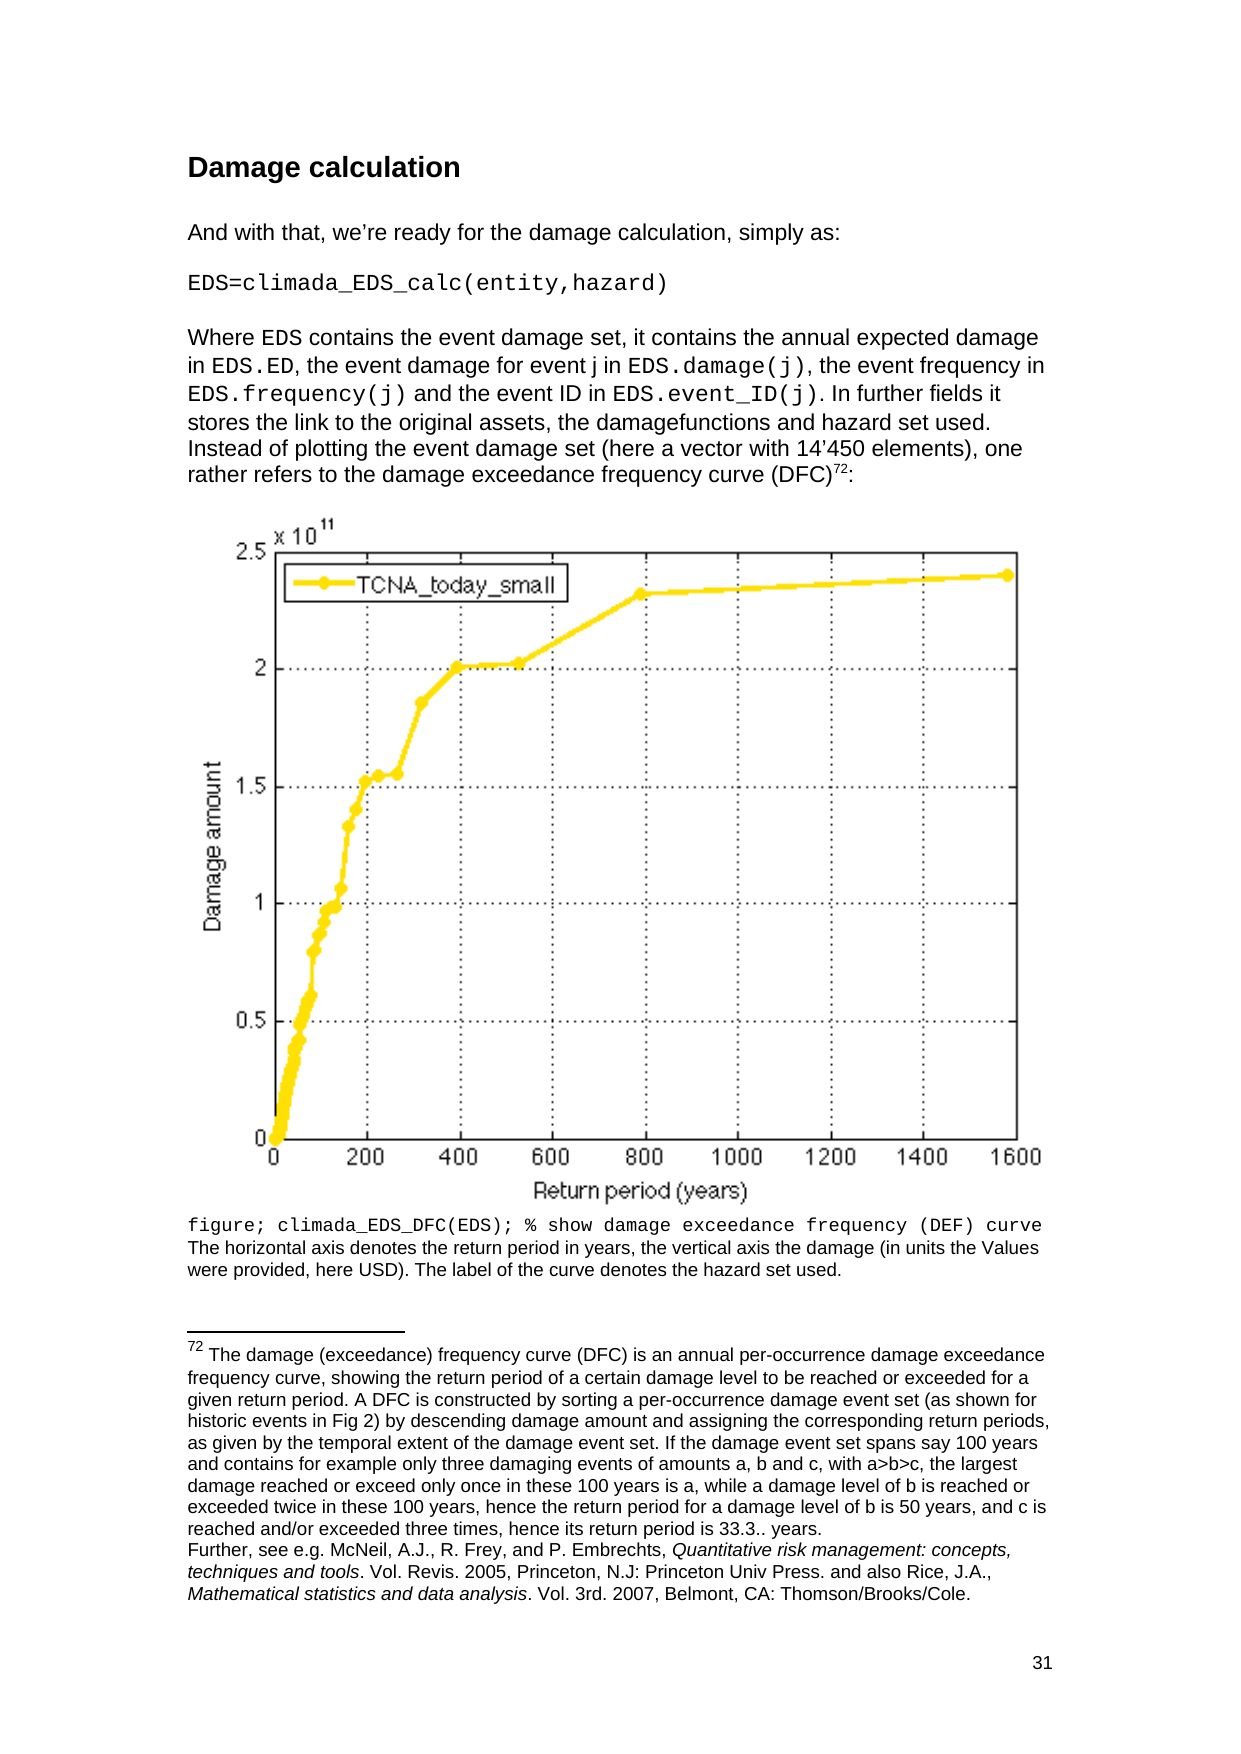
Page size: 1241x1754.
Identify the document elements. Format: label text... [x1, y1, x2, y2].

picture [187, 513, 1052, 1216]
text figure; climada_EDS_DFC(EDS); % show damage exceedance frequency (DEF) curve The horizontal axis denotes the return period in years, the vertical axis the damage (in units the Values were provided, here USD). The label of the curve denotes the hazard set used. [187, 1216, 1053, 1280]
subtitle Damage calculation [187, 150, 1053, 183]
text And with that, we’re ready for the damage calculation, simply as: [187, 218, 1053, 245]
text EDS=climada_EDS_calc(entity,hazard) [187, 271, 1053, 297]
text Where EDS contains the event damage set, it contains the annual expected damage in EDS.ED, the event damage for event j in EDS.damage(j), the event frequency in EDS.frequency(j) and the event ID in EDS.event_ID(j). In further fields it stores the link to the original assets, the damagefunctions and hazard set used. Instead of plotting the event damage set (here a vector with 14’450 elements), one rather refers to the damage exceedance frequency curve (DFC): [187, 323, 1053, 488]
